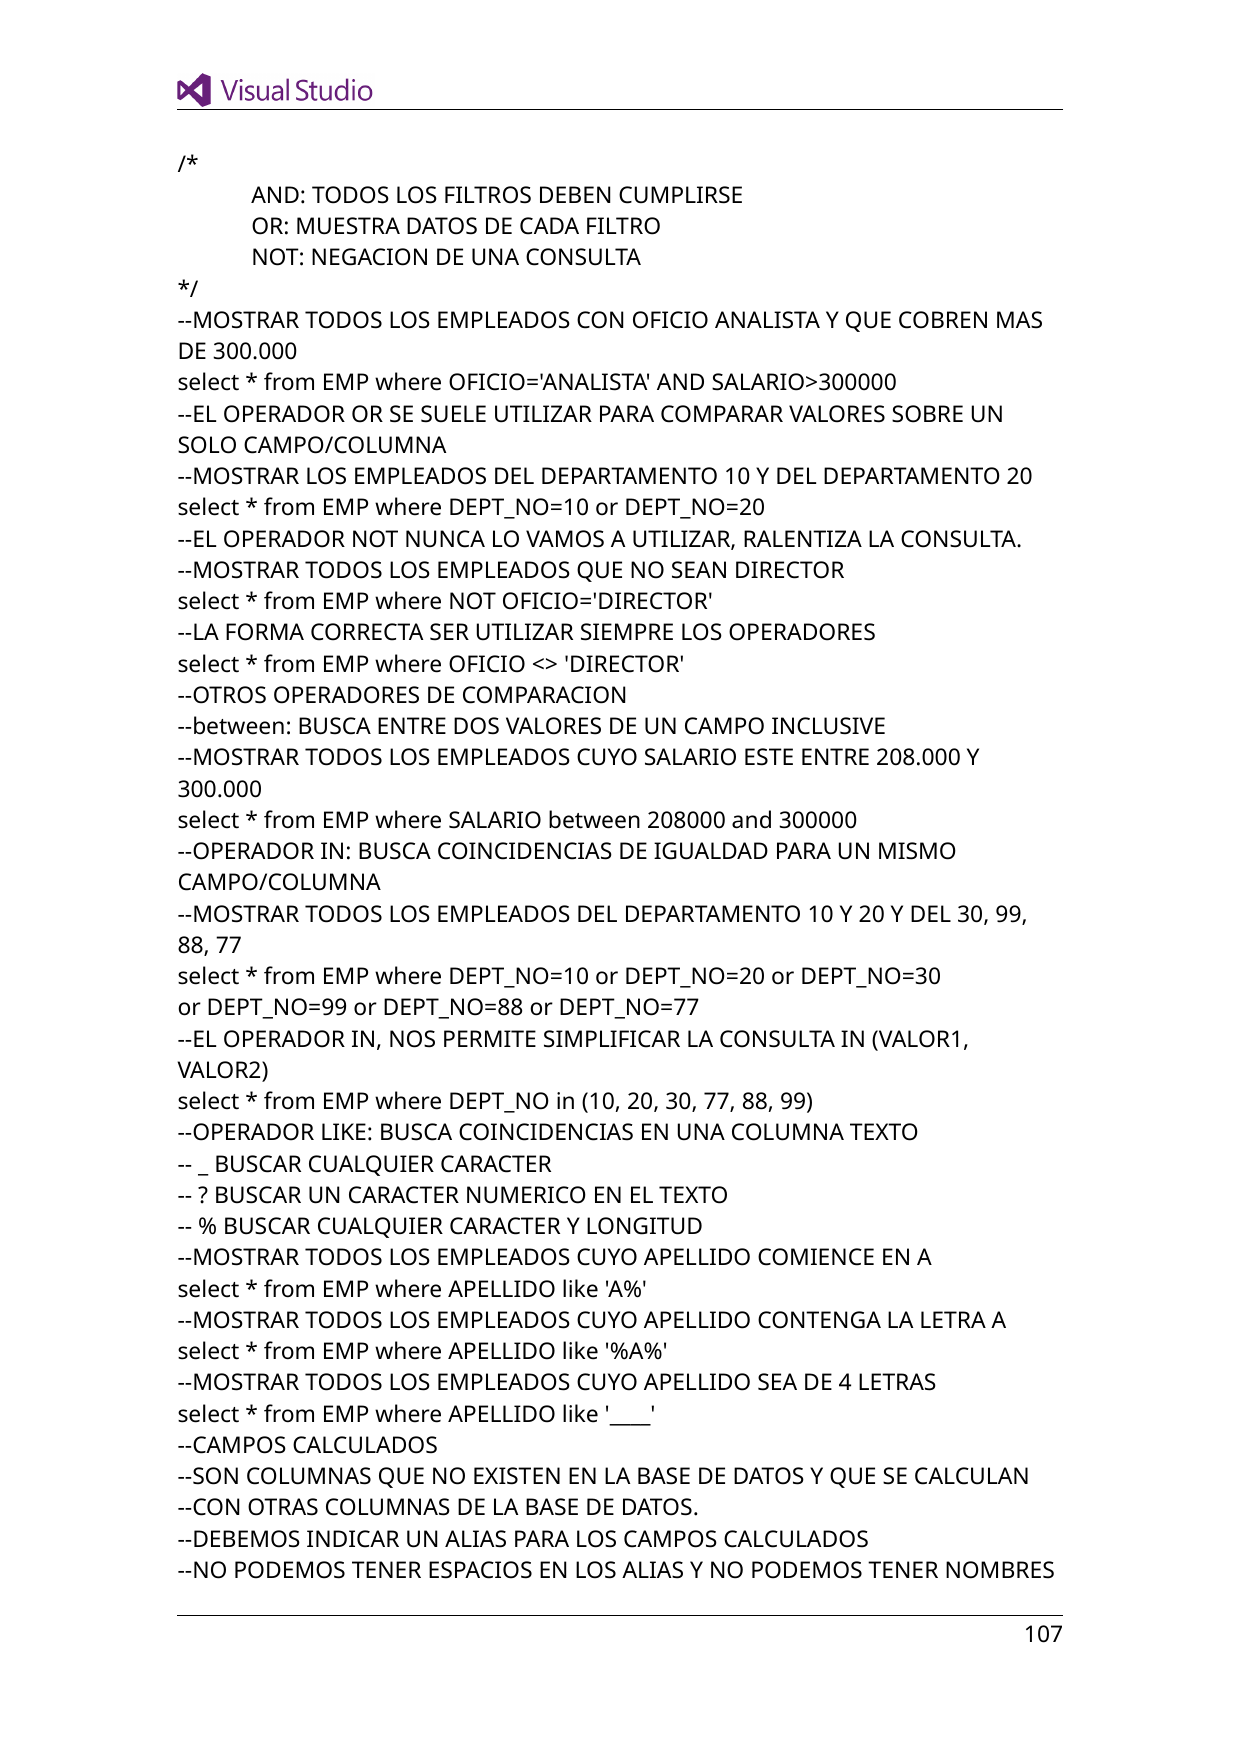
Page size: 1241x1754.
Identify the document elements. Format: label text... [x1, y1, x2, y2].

text select * from EMP where DEPT_NO in (10, 20, 30, 77, 88, 99) [177, 1085, 1063, 1116]
text --OTROS OPERADORES DE COMPARACION [177, 679, 1063, 710]
text /* [177, 148, 1063, 179]
text --OPERADOR IN: BUSCA COINCIDENCIAS DE IGUALDAD PARA UN MISMO CAMPO/COLUMNA [177, 835, 1063, 898]
text --EL OPERADOR IN, NOS PERMITE SIMPLIFICAR LA CONSULTA IN (VALOR1, VALOR2) [177, 1023, 1063, 1085]
text or DEPT_NO=99 or DEPT_NO=88 or DEPT_NO=77 [177, 991, 1063, 1023]
text --between: BUSCA ENTRE DOS VALORES DE UN CAMPO INCLUSIVE [177, 710, 1063, 741]
text select * from EMP where DEPT_NO=10 or DEPT_NO=20 [177, 491, 1063, 523]
text select * from EMP where DEPT_NO=10 or DEPT_NO=20 or DEPT_NO=30 [177, 960, 1063, 991]
text -- ? BUSCAR UN CARACTER NUMERICO EN EL TEXTO [177, 1179, 1063, 1210]
text --OPERADOR LIKE: BUSCA COINCIDENCIAS EN UNA COLUMNA TEXTO [177, 1116, 1063, 1148]
text --MOSTRAR TODOS LOS EMPLEADOS CUYO SALARIO ESTE ENTRE 208.000 Y 300.000 [177, 741, 1063, 804]
text OR: MUESTRA DATOS DE CADA FILTRO [177, 210, 1063, 241]
text select * from EMP where OFICIO='ANALISTA' AND SALARIO>300000 [177, 366, 1063, 398]
picture [177, 73, 375, 107]
text -- % BUSCAR CUALQUIER CARACTER Y LONGITUD [177, 1210, 1063, 1241]
text --MOSTRAR TODOS LOS EMPLEADOS CON OFICIO ANALISTA Y QUE COBREN MAS DE 300.000 [177, 304, 1063, 366]
text select * from EMP where APELLIDO like '____' [177, 1398, 1063, 1429]
text --EL OPERADOR NOT NUNCA LO VAMOS A UTILIZAR, RALENTIZA LA CONSULTA. [177, 523, 1063, 554]
text -- _ BUSCAR CUALQUIER CARACTER [177, 1148, 1063, 1179]
text --MOSTRAR TODOS LOS EMPLEADOS QUE NO SEAN DIRECTOR [177, 554, 1063, 585]
text AND: TODOS LOS FILTROS DEBEN CUMPLIRSE [177, 179, 1063, 210]
text --NO PODEMOS TENER ESPACIOS EN LOS ALIAS Y NO PODEMOS TENER NOMBRES [177, 1554, 1063, 1585]
text --SON COLUMNAS QUE NO EXISTEN EN LA BASE DE DATOS Y QUE SE CALCULAN [177, 1460, 1063, 1491]
text --CON OTRAS COLUMNAS DE LA BASE DE DATOS. [177, 1491, 1063, 1523]
text --MOSTRAR TODOS LOS EMPLEADOS DEL DEPARTAMENTO 10 Y 20 Y DEL 30, 99, 88, 77 [177, 898, 1063, 960]
text --CAMPOS CALCULADOS [177, 1429, 1063, 1460]
text select * from EMP where APELLIDO like '%A%' [177, 1335, 1063, 1366]
text --EL OPERADOR OR SE SUELE UTILIZAR PARA COMPARAR VALORES SOBRE UN SOLO CAMPO/COLUMNA [177, 398, 1063, 460]
text --DEBEMOS INDICAR UN ALIAS PARA LOS CAMPOS CALCULADOS [177, 1523, 1063, 1554]
text select * from EMP where SALARIO between 208000 and 300000 [177, 804, 1063, 835]
text --MOSTRAR TODOS LOS EMPLEADOS CUYO APELLIDO CONTENGA LA LETRA A [177, 1304, 1063, 1335]
text --MOSTRAR TODOS LOS EMPLEADOS CUYO APELLIDO COMIENCE EN A [177, 1241, 1063, 1273]
text --MOSTRAR LOS EMPLEADOS DEL DEPARTAMENTO 10 Y DEL DEPARTAMENTO 20 [177, 460, 1063, 491]
text select * from EMP where NOT OFICIO='DIRECTOR' [177, 585, 1063, 616]
text select * from EMP where OFICIO <> 'DIRECTOR' [177, 648, 1063, 679]
text select * from EMP where APELLIDO like 'A%' [177, 1273, 1063, 1304]
text --MOSTRAR TODOS LOS EMPLEADOS CUYO APELLIDO SEA DE 4 LETRAS [177, 1366, 1063, 1398]
text */ [177, 273, 1063, 304]
text --LA FORMA CORRECTA SER UTILIZAR SIEMPRE LOS OPERADORES [177, 616, 1063, 648]
text NOT: NEGACION DE UNA CONSULTA [177, 241, 1063, 273]
